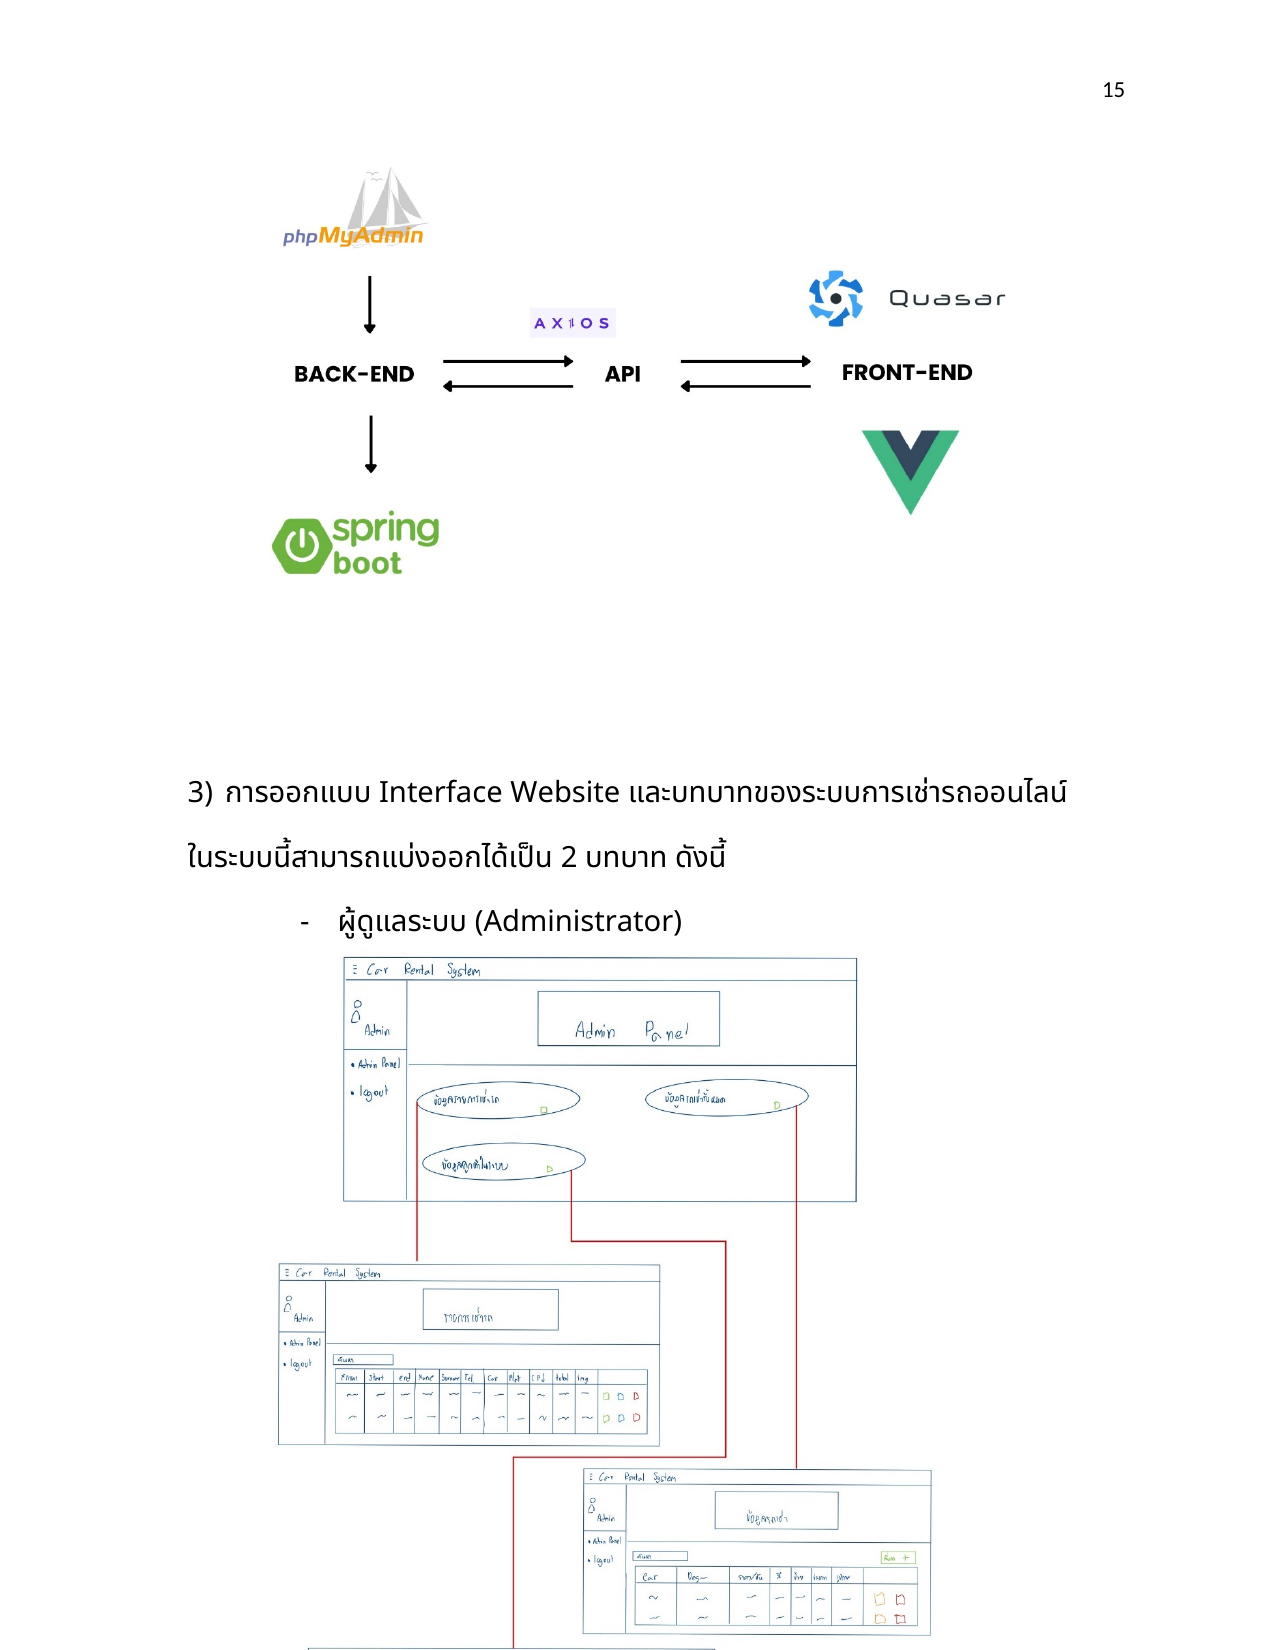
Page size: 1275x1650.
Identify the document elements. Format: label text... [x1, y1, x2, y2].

picture [258, 947, 973, 1650]
list การออกแบบ Interface Website และบทบาทของระบบการเช่ารถออนไลน์ [187, 771, 1125, 816]
text ในระบบนี้สามารถแบ่งออกได้เป็น 2 บทบาท ดังนี้ [187, 836, 1125, 880]
list ผู้ดูแลระบบ (Administrator) [300, 900, 1125, 944]
picture [236, 150, 1039, 602]
